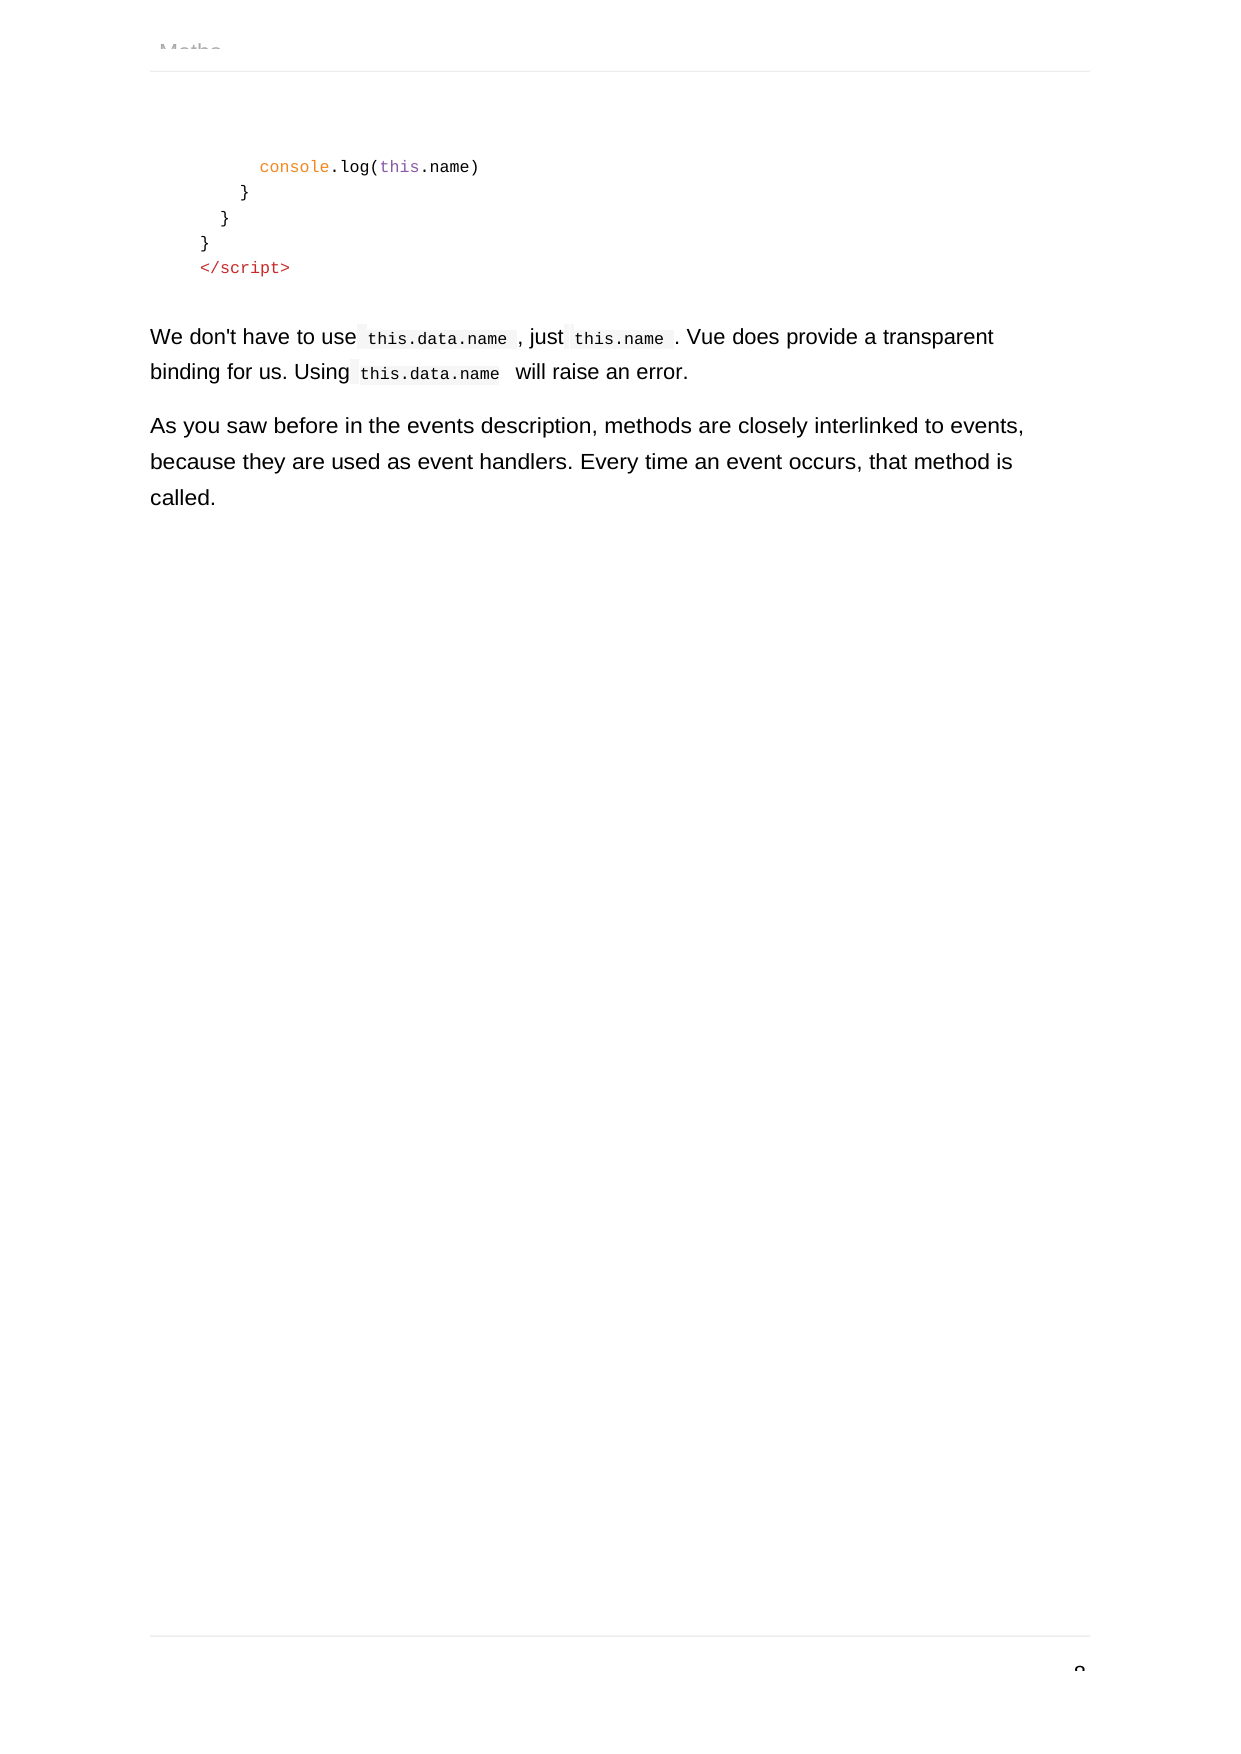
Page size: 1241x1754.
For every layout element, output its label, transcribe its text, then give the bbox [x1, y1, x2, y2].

text As you saw before in the events description, methods are closely interlinked to events, because they are used as event handlers. Every time an event occurs, that method is called. [150, 413, 1079, 511]
text We don't have to use this.data.name , just this.name . Vue does provide a transparent binding for us. Using this.data.name will raise an error. [150, 324, 1034, 385]
